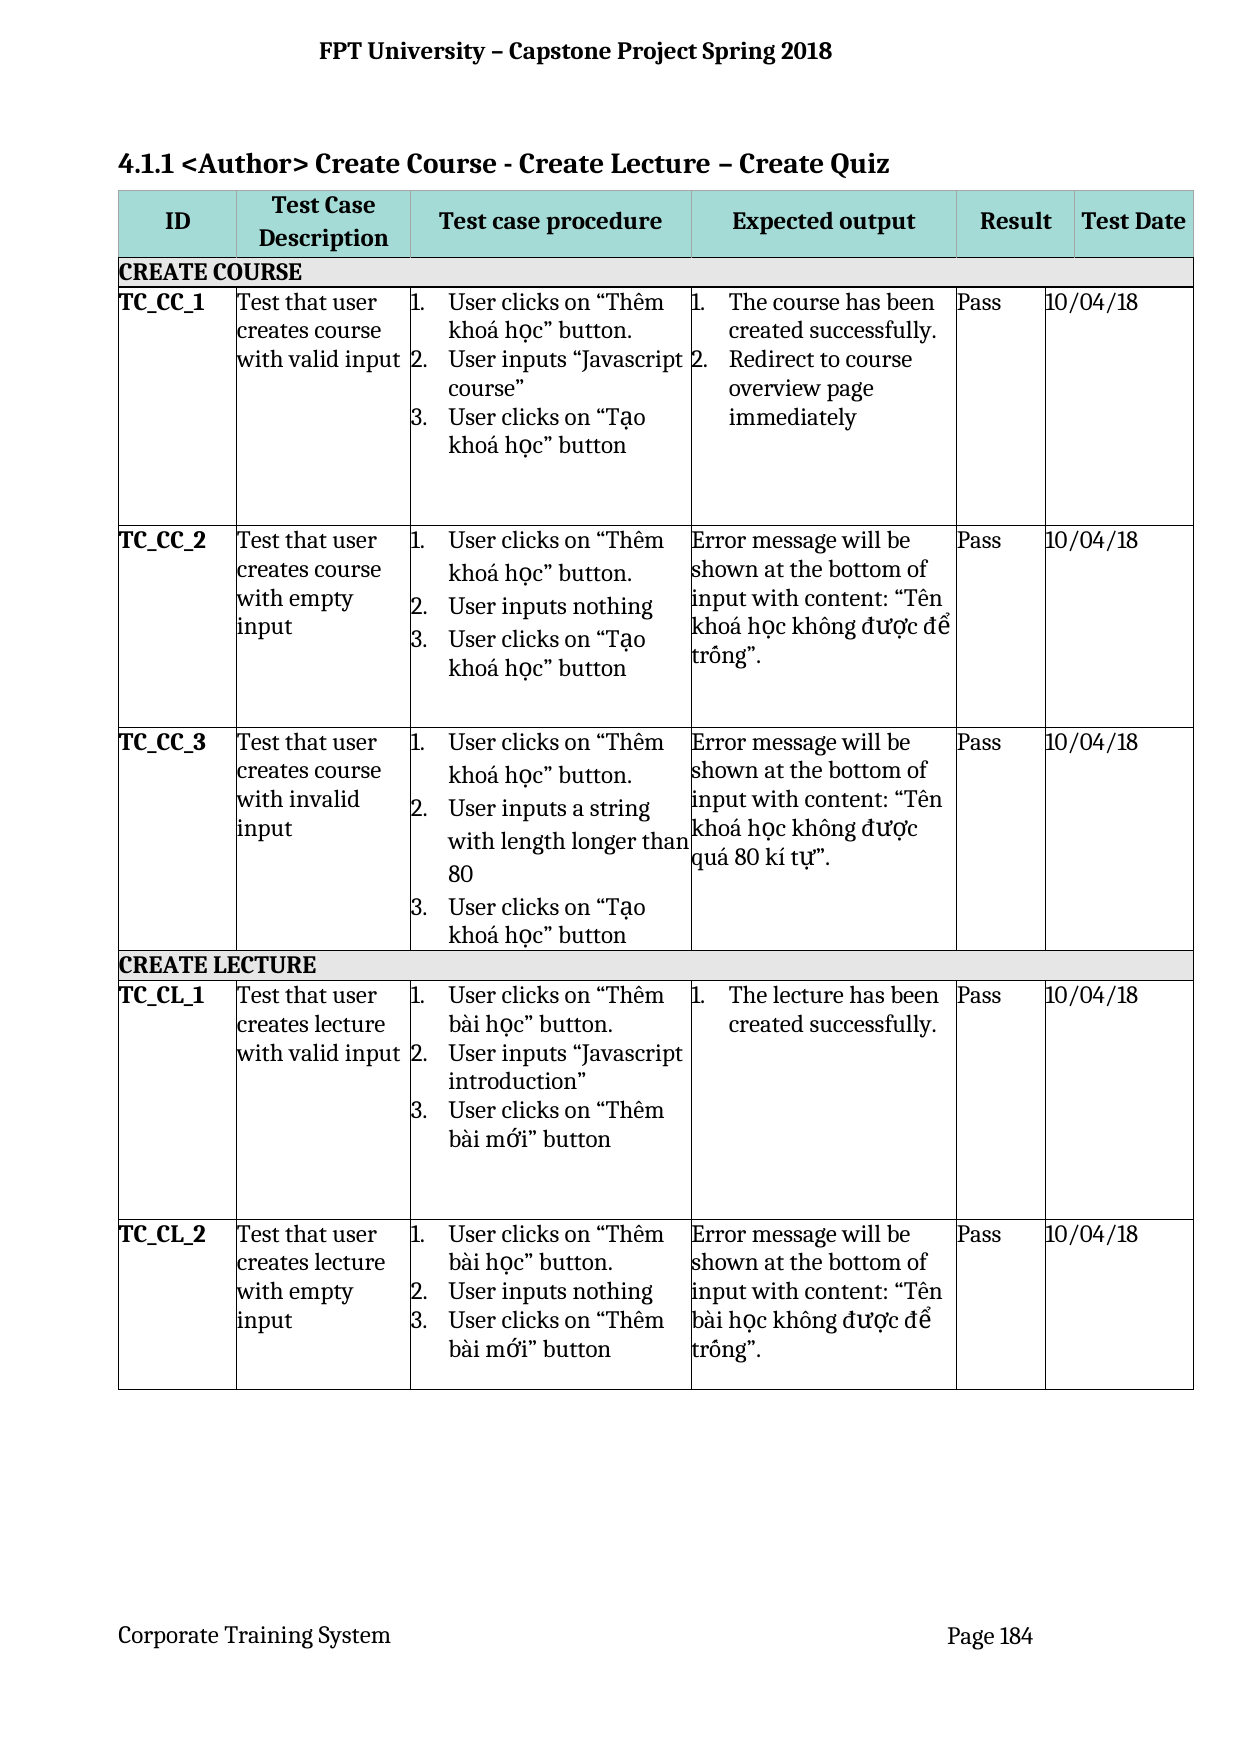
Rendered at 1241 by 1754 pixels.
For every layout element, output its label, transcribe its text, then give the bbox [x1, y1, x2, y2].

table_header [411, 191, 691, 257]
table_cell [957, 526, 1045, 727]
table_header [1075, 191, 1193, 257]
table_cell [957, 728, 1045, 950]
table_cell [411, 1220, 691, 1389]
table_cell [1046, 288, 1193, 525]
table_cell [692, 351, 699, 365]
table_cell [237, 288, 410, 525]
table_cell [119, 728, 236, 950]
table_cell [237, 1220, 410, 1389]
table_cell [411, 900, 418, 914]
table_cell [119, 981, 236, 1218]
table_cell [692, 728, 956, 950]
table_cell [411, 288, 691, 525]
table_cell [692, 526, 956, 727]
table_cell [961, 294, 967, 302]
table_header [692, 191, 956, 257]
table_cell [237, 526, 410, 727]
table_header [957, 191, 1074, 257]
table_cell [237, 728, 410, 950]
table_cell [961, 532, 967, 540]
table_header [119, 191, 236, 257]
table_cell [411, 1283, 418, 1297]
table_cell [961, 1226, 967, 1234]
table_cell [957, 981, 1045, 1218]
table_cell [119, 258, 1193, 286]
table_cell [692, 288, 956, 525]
subtitle 4.1.1 <Author> Create Course - Create Lecture – Create Quiz [118, 148, 1033, 181]
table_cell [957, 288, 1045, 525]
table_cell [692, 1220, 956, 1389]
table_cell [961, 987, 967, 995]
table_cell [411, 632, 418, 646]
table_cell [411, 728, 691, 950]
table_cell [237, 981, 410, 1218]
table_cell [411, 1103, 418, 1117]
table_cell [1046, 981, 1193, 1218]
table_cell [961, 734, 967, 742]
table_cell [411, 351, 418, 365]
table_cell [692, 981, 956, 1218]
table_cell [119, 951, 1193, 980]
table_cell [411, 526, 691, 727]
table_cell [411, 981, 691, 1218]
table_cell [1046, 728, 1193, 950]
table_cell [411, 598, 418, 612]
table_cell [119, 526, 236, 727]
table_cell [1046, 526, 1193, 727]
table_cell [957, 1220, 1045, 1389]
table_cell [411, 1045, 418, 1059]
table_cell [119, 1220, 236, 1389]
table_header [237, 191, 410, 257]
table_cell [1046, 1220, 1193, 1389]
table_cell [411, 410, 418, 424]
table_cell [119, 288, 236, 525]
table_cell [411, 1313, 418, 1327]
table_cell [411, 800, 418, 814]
